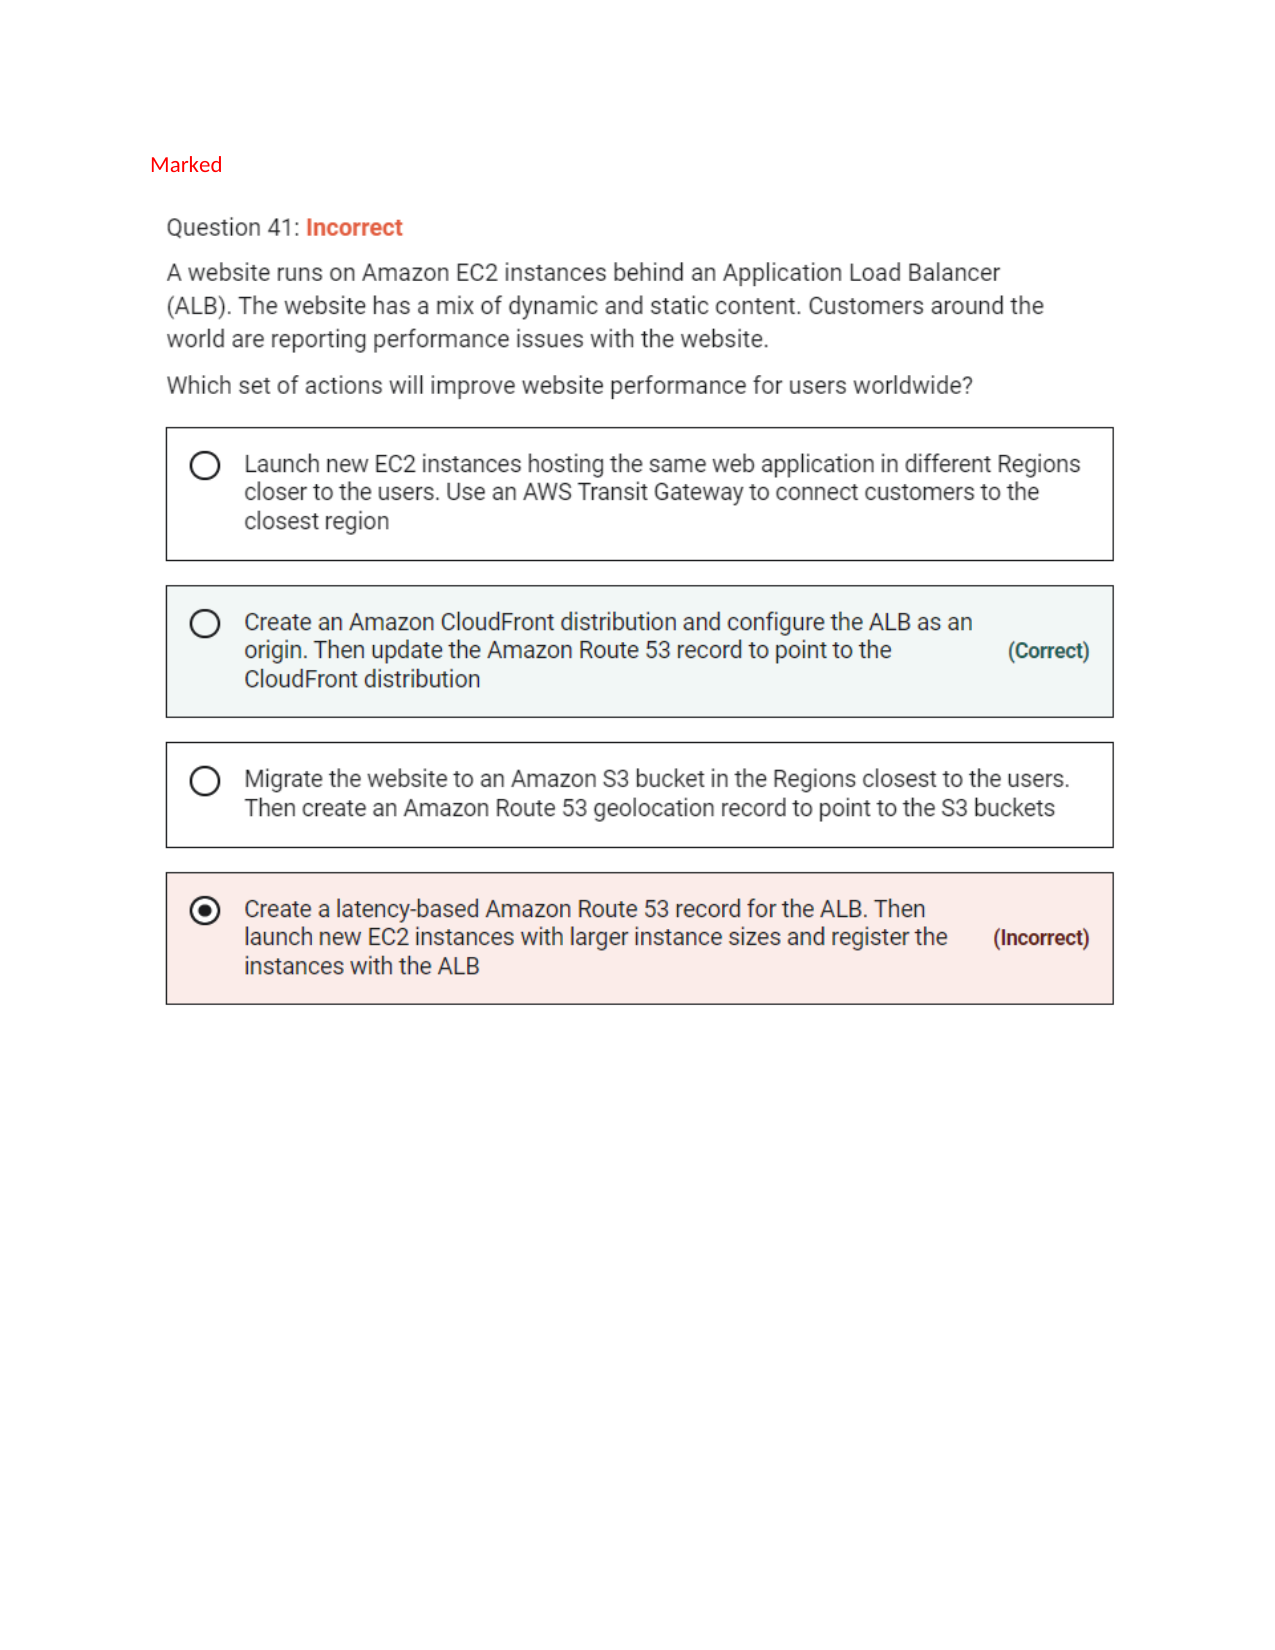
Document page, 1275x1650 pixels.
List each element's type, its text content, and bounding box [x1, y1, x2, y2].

picture [150, 196, 1125, 1017]
text Marked [150, 150, 1191, 178]
